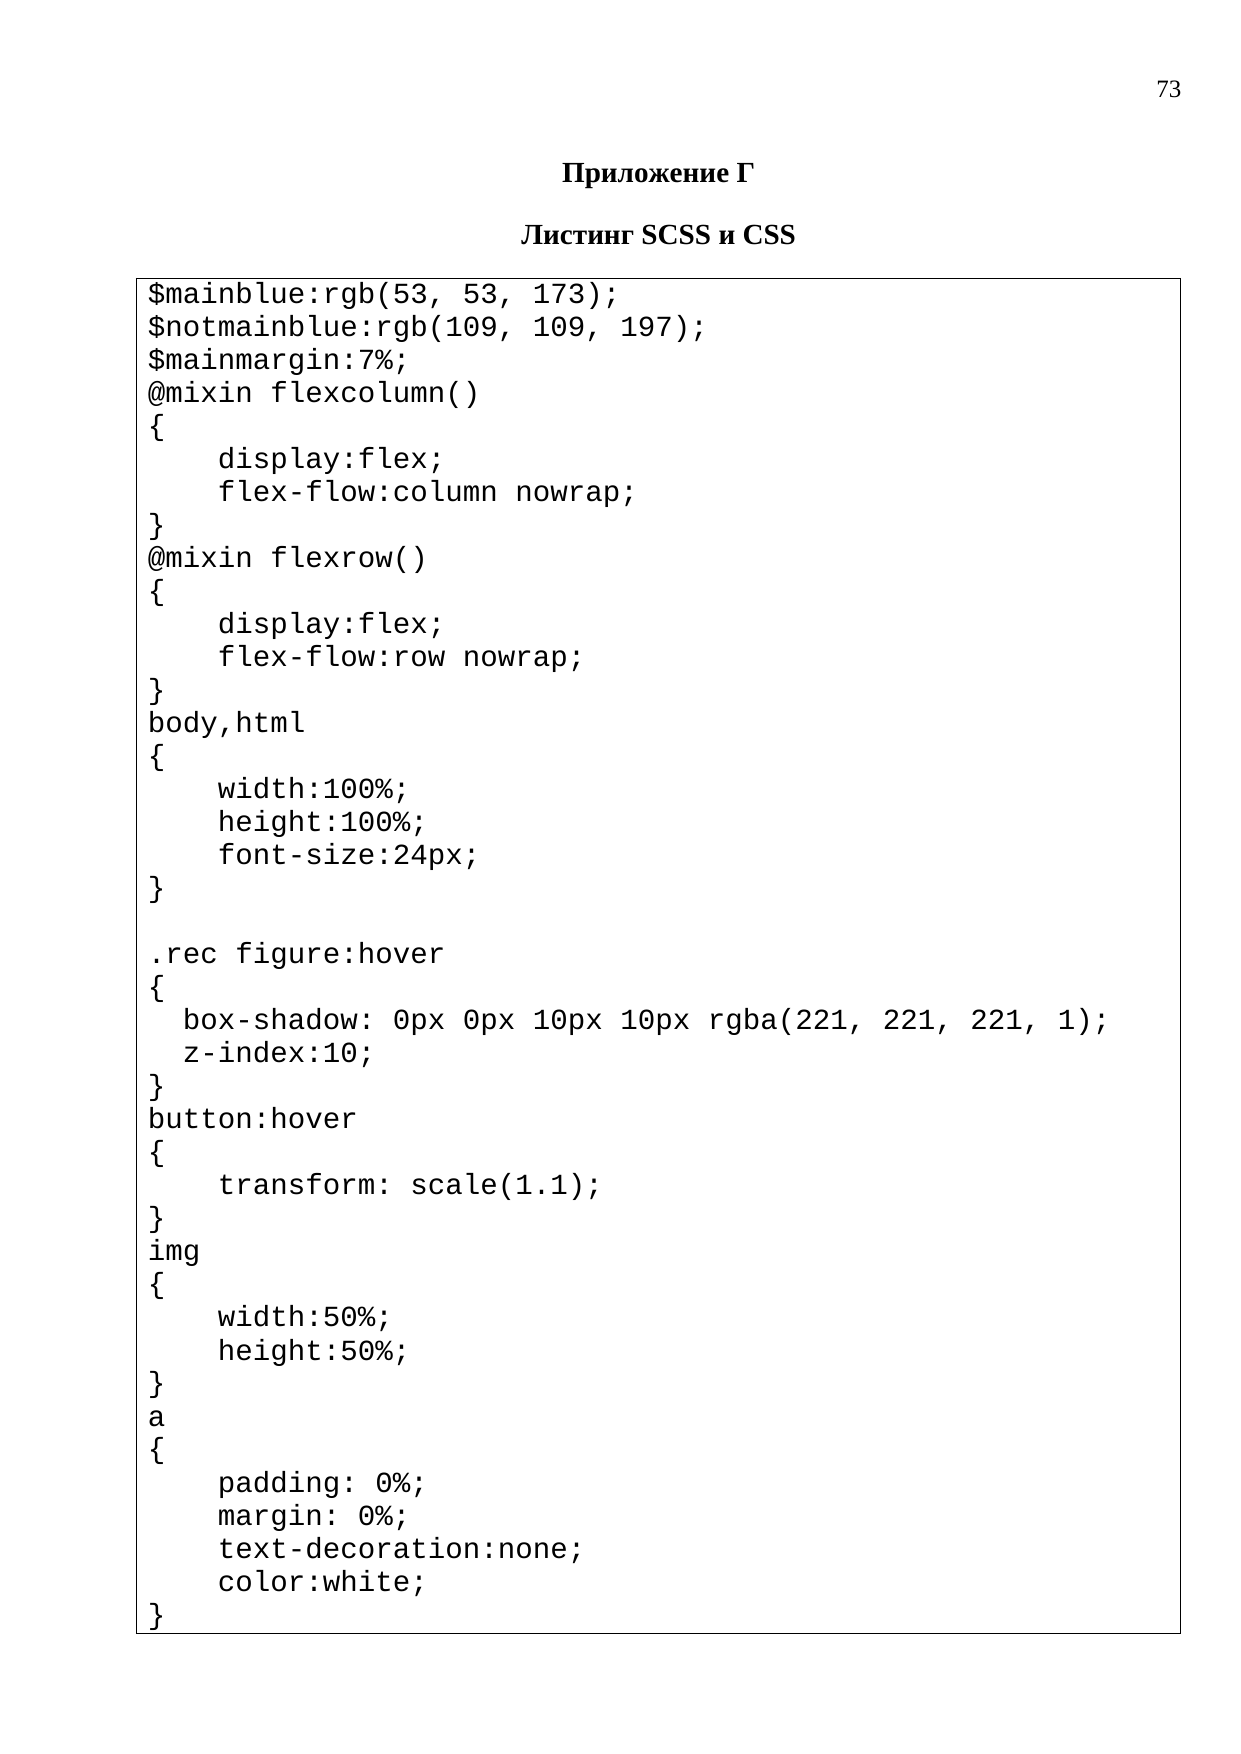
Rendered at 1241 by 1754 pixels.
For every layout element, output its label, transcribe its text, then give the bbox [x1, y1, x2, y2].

subtitle Приложение Г [136, 156, 1181, 189]
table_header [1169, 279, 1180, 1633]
text Листинг SCSS и CSS [136, 217, 1181, 250]
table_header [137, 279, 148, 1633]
